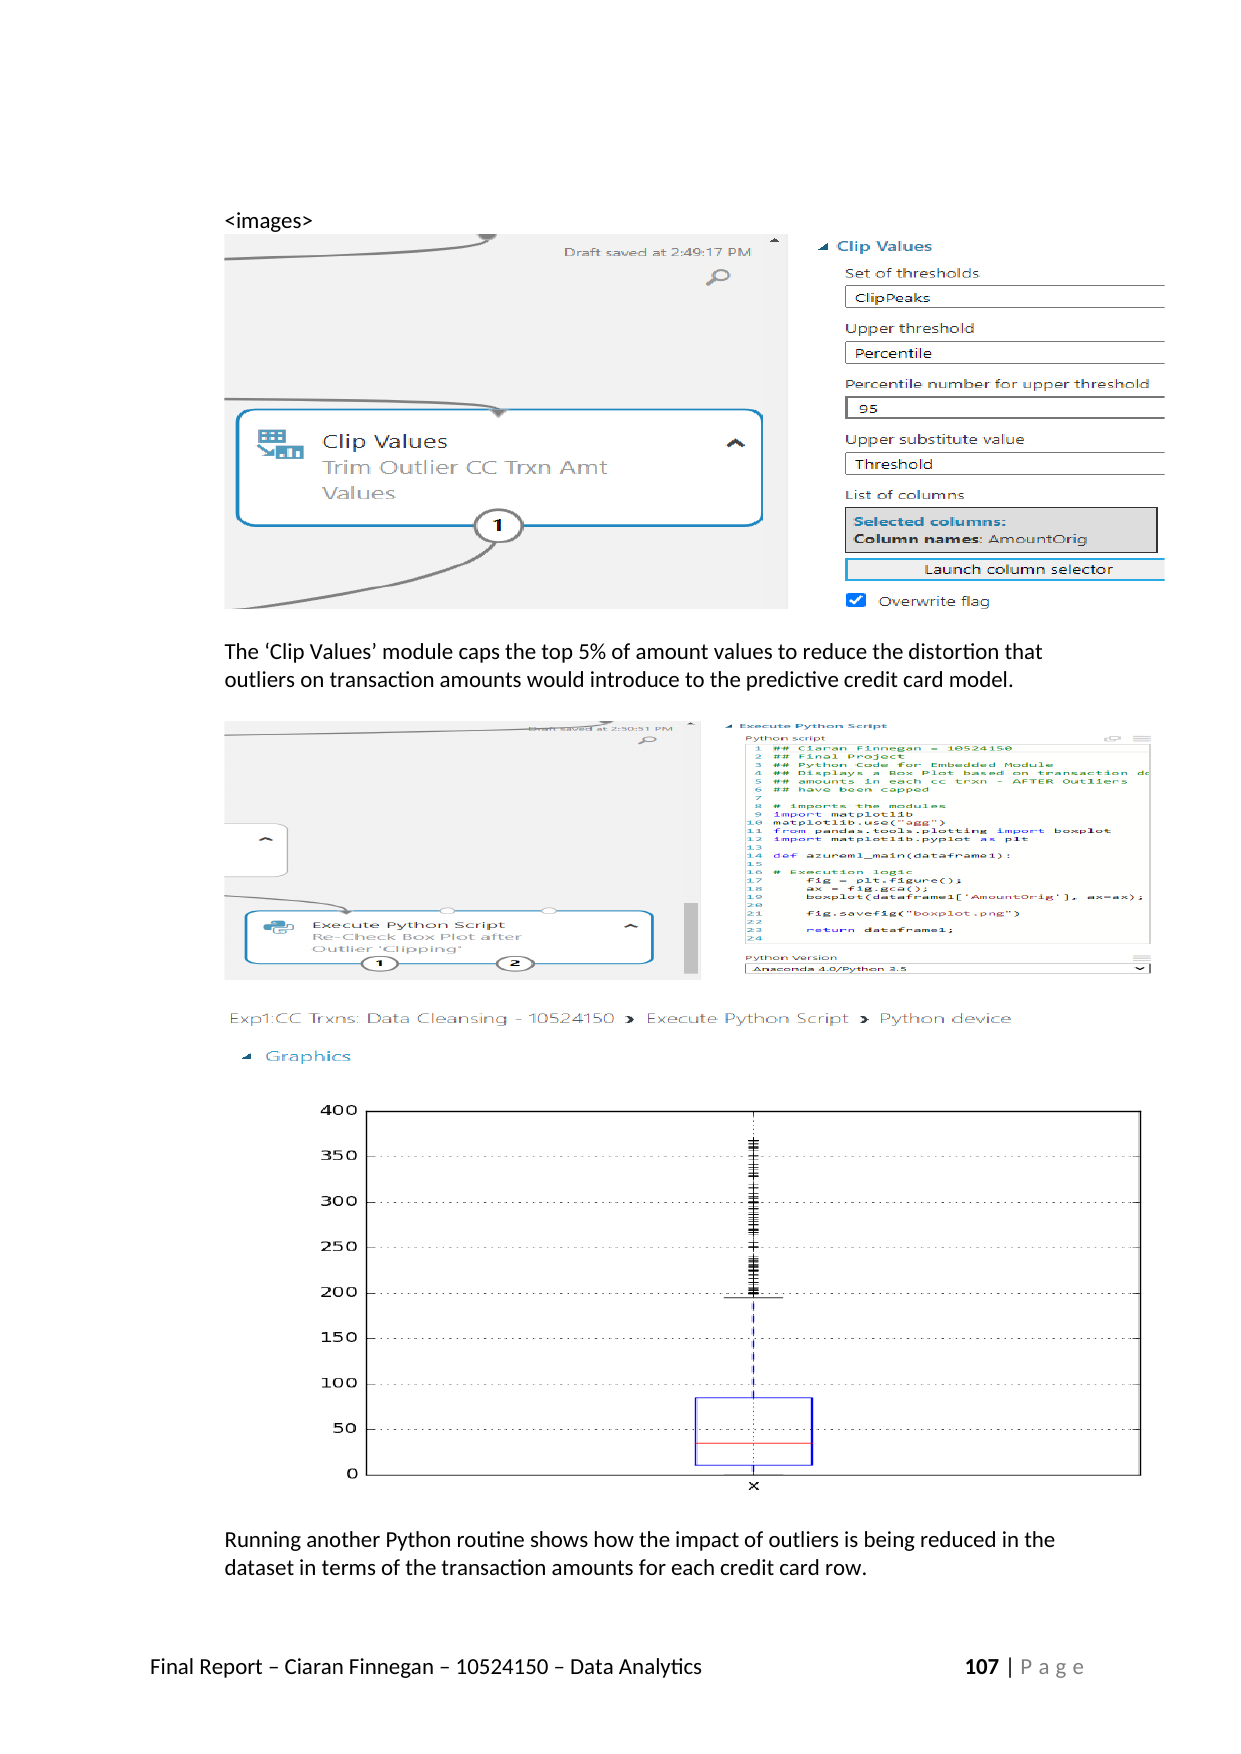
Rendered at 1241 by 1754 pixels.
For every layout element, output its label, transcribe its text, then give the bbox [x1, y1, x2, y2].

text Running another Python routine shows how the impact of outliers is being reduced in the dataset in terms of the transaction amounts for each credit card row. [224, 1525, 1090, 1581]
picture [224, 1007, 1165, 1497]
picture [224, 234, 1165, 609]
text The ‘Clip Values’ module caps the top 5% of amount values to reduce the distortion that outliers on transaction amounts would introduce to the predictive credit card model. [224, 637, 1090, 693]
text <images> [224, 206, 1090, 234]
picture [224, 721, 1165, 980]
